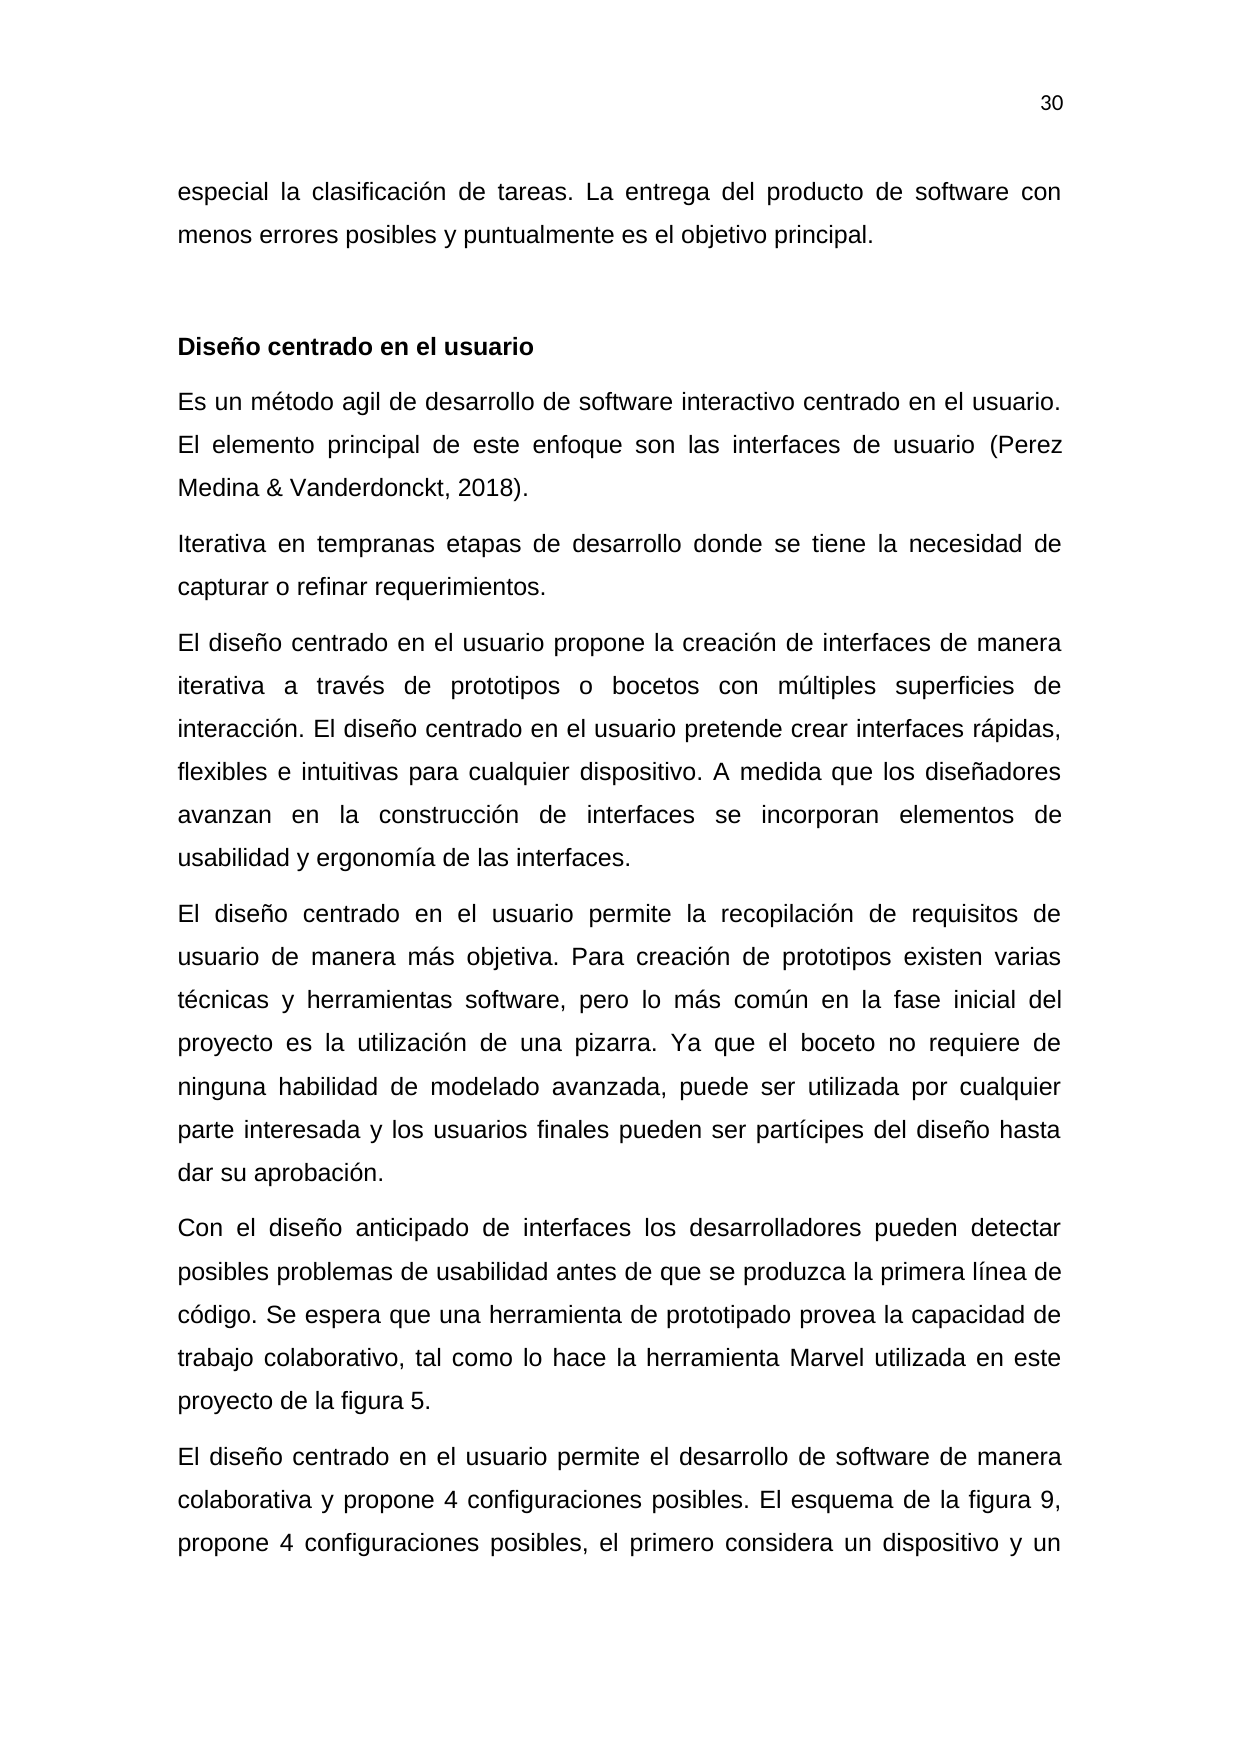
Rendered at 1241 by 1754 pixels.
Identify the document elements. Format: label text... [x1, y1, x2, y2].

text El diseño centrado en el usuario permite la recopilación de requisitos de usuario de manera más objetiva. Para creación de prototipos existen varias técnicas y herramientas software, pero lo más común en la fase inicial del proyecto es la utilización de una pizarra. Ya que el boceto no requiere de ninguna habilidad de modelado avanzada, puede ser utilizada por cualquier parte interesada y los usuarios finales pueden ser partícipes del diseño hasta dar su aprobación. [177, 899, 1063, 1187]
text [177, 177, 1063, 249]
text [177, 1442, 1063, 1557]
text Es un método agil de desarrollo de software interactivo centrado en el usuario. El elemento principal de este enfoque son las interfaces de usuario . [177, 387, 1063, 502]
text El diseño centrado en el usuario propone la creación de interfaces de manera iterativa a través de prototipos o bocetos con múltiples superficies de interacción. El diseño centrado en el usuario pretende crear interfaces rápidas, flexibles e intuitivas para cualquier dispositivo. A medida que los diseñadores avanzan en la construcción de interfaces se incorporan elementos de usabilidad y ergonomía de las interfaces. [177, 628, 1063, 872]
text Con el diseño anticipado de interfaces los desarrolladores pueden detectar posibles problemas de usabilidad antes de que se produzca la primera línea de código. Se espera que una herramienta de prototipado provea la capacidad de trabajo colaborativo, tal como lo hace la herramienta Marvel utilizada en este proyecto de la figura 5. [177, 1213, 1063, 1415]
text Iterativa en tempranas etapas de desarrollo donde se tiene la necesidad de capturar o refinar requerimientos. [177, 529, 1063, 601]
text Diseño centrado en el usuario [177, 332, 1063, 360]
